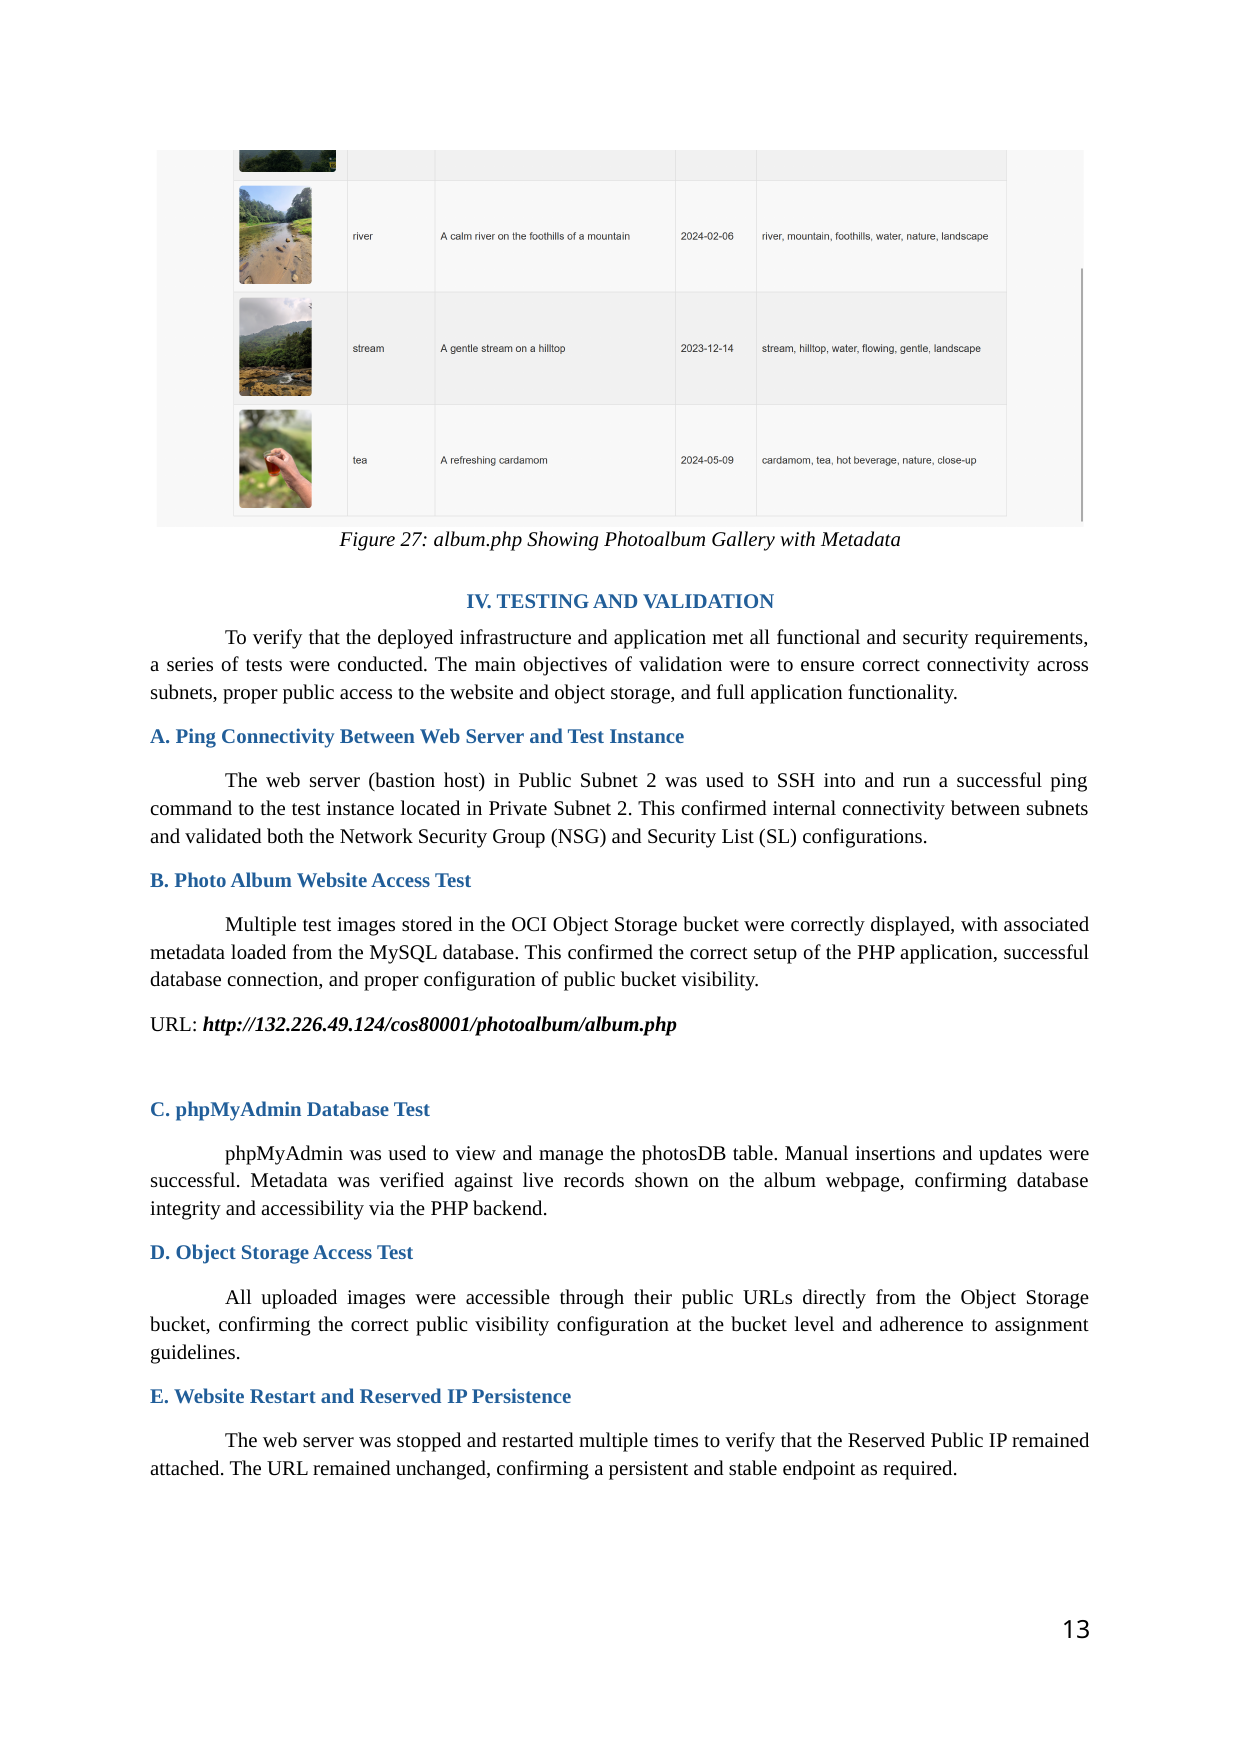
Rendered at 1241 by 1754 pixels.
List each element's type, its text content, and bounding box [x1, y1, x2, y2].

text URL: http://132.226.49.124/cos80001/photoalbum/album.php [150, 1012, 1090, 1075]
text The web server (bastion host) in Public Subnet 2 was used to SSH into and run a successful ping command to the test instance located in Private Subnet 2. This confirmed internal connectivity between subnets and validated both the Network Security Group (NSG) and Security List (SL) configurations. [150, 768, 1090, 848]
text E. Website Restart and Reserved IP Persistence [150, 1384, 1090, 1408]
text C. phpMyAdmin Database Test [150, 1097, 1090, 1121]
text A. Ping Connectivity Between Web Server and Test Instance [150, 724, 1090, 748]
text Figure 27: album.php Showing Photoalbum Gallery with Metadata [150, 527, 1090, 551]
text To verify that the deployed infrastructure and application met all functional and security requirements, a series of tests were conducted. The main objectives of validation were to ensure correct connectivity across subnets, proper public access to the website and object storage, and full application functionality. [150, 624, 1090, 704]
text phpMyAdmin was used to view and manage the photosDB table. Manual insertions and updates were successful. Metadata was verified against live records shown on the album webpage, confirming database integrity and accessibility via the PHP backend. [150, 1141, 1090, 1220]
text All uploaded images were accessible through their public URLs directly from the Object Storage bucket, confirming the correct public visibility configuration at the bucket level and adherence to assignment guidelines. [150, 1284, 1090, 1364]
text B. Photo Album Website Access Test [150, 868, 1090, 892]
picture [156, 150, 1084, 527]
text Multiple test images stored in the OCI Object Storage bucket were correctly displayed, with associated metadata loaded from the MySQL database. This confirmed the correct setup of the PHP application, successful database connection, and proper configuration of public bucket visibility. [150, 912, 1090, 991]
text The web server was stopped and restarted multiple times to verify that the Reserved Public IP remained attached. The URL remained unchanged, confirming a persistent and stable endpoint as required. [150, 1428, 1090, 1480]
text D. Object Storage Access Test [150, 1240, 1090, 1264]
subtitle IV. TESTING AND VALIDATION [150, 589, 1090, 613]
